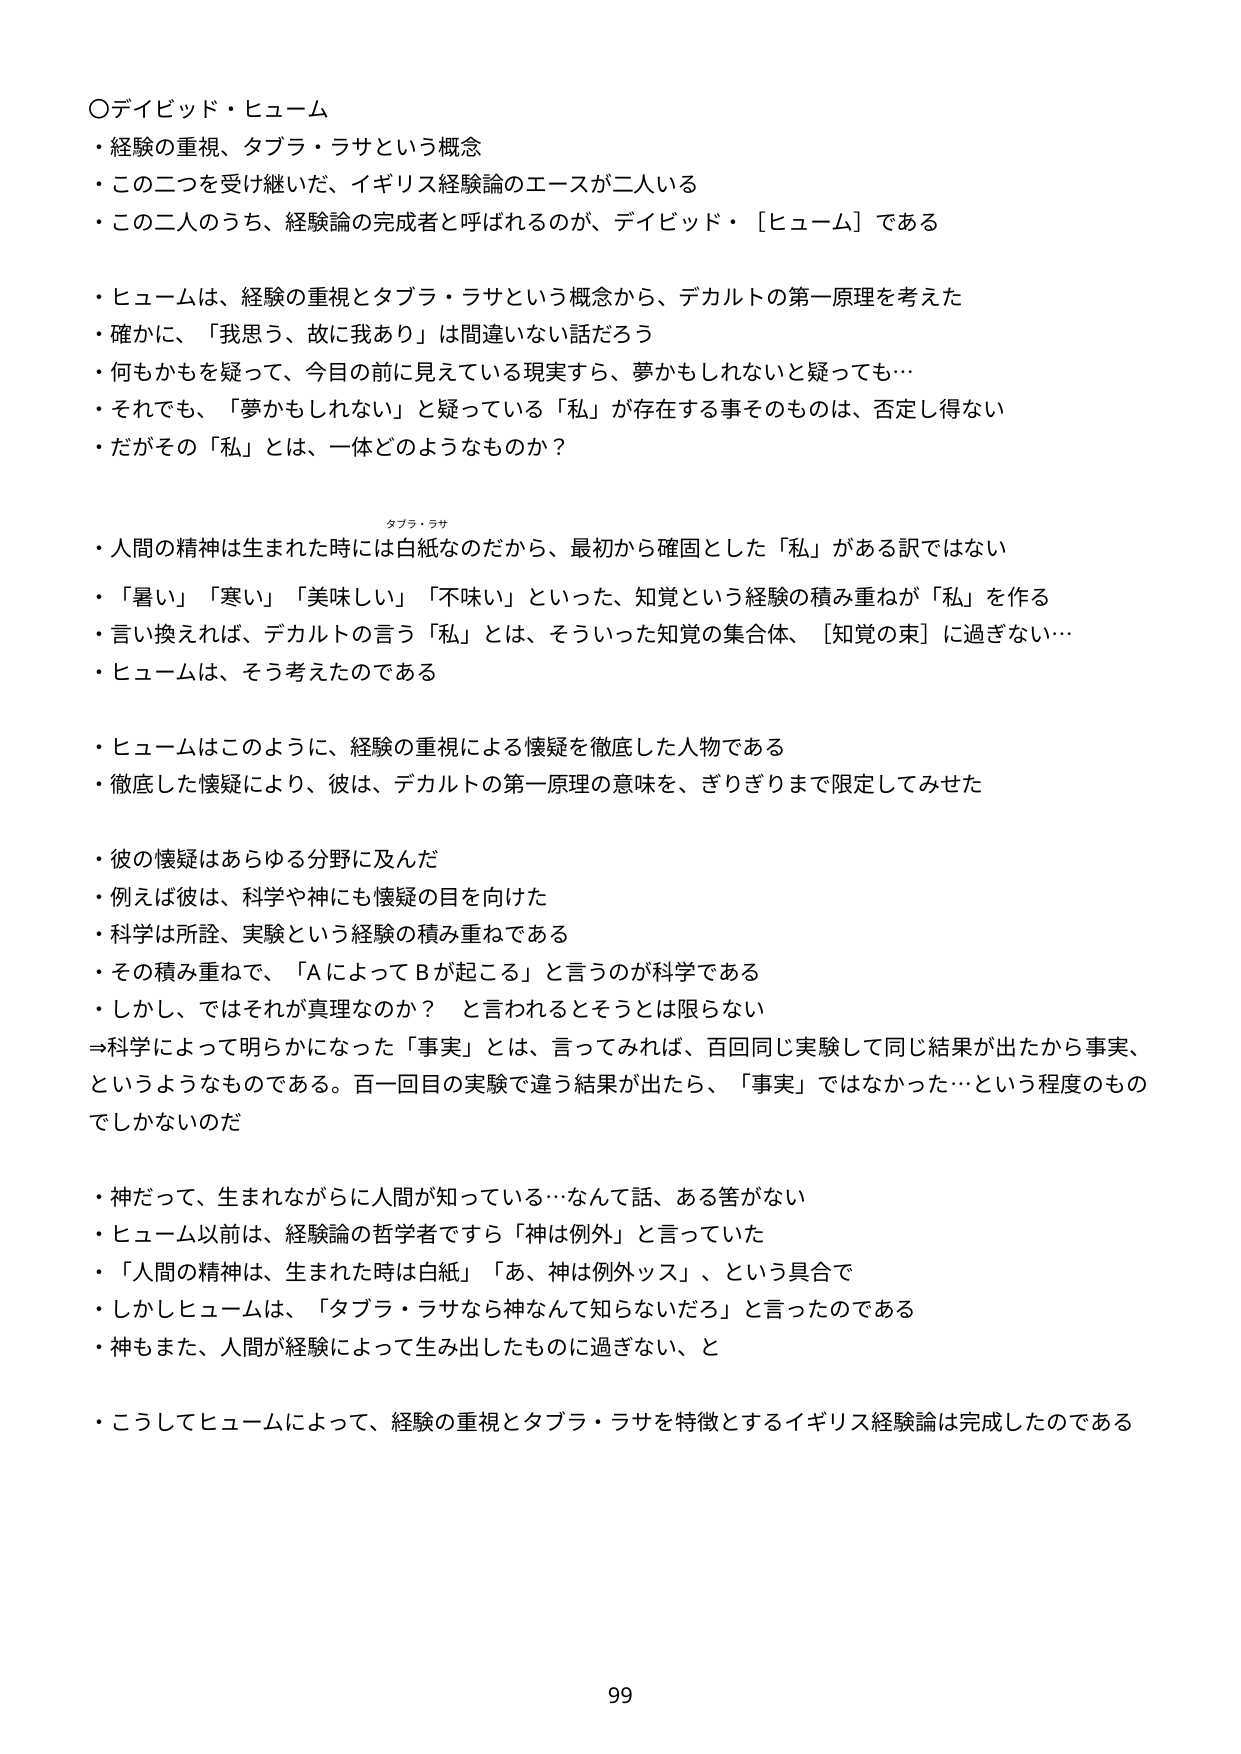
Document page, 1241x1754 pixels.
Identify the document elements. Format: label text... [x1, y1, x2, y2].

text ・経験の重視、タブラ・ラサという概念 [89, 127, 1152, 164]
text ・その積み重ねで、「AによってBが起こる」と言うのが科学である [89, 952, 1152, 989]
text ・ヒュームはこのように、経験の重視による懐疑を徹底した人物である [89, 727, 1152, 764]
text ・人間の精神は生まれた時にのだから、最初から確固とした「私」がある訳ではない [89, 502, 1152, 577]
text ・それでも、「夢かもしれない」と疑っている「私」が存在する事そのものは、否定し得ない [89, 389, 1152, 427]
text ・彼の懐疑はあらゆる分野に及んだ [89, 839, 1152, 877]
text ・「暑い」「寒い」「美味しい」「不味い」といった、知覚という経験の積み重ねが「私」を作る [89, 577, 1152, 614]
text ・ヒューム以前は、経験論の哲学者ですら「神は例外」と言っていた [89, 1214, 1152, 1252]
text ・こうしてヒュームによって、経験の重視とタブラ・ラサを特徴とするイギリス経験論は完成したのである [89, 1402, 1152, 1439]
text ・この二つを受け継いだ、イギリス経験論のエースが二人いる [89, 164, 1152, 202]
text ・だがその「私」とは、一体どのようなものか？ [89, 427, 1152, 464]
text ・「人間の精神は、生まれた時は白紙」「あ、神は例外ッス」、という具合で [89, 1252, 1152, 1289]
text ・ヒュームは、経験の重視とタブラ・ラサという概念から、デカルトの第一原理を考えた [89, 277, 1152, 314]
text ・例えば彼は、科学や神にも懐疑の目を向けた [89, 877, 1152, 914]
text ・この二人のうち、経験論の完成者と呼ばれるのが、デイビッド・［ヒューム］である [89, 202, 1152, 239]
text ・しかし、ではそれが真理なのか？ と言われるとそうとは限らない [89, 989, 1152, 1027]
subtitle 〇デイビッド・ヒューム [89, 89, 1152, 127]
text ・科学は所詮、実験という経験の積み重ねである [89, 914, 1152, 952]
text ・しかしヒュームは、「タブラ・ラサなら神なんて知らないだろ」と言ったのである [89, 1289, 1152, 1327]
text ・言い換えれば、デカルトの言う「私」とは、そういった知覚の集合体、［知覚の束］に過ぎない… [89, 614, 1152, 652]
text ・神だって、生まれながらに人間が知っている…なんて話、ある筈がない [89, 1177, 1152, 1214]
text ・確かに、「我思う、故に我あり」は間違いない話だろう [89, 314, 1152, 352]
text ⇒科学によって明らかになった「事実」とは、言ってみれば、百回同じ実験して同じ結果が出たから事実、というようなものである。百一回目の実験で違う結果が出たら、「事実」ではなかった…という程度のものでしかないのだ [89, 1027, 1152, 1139]
text ・神もまた、人間が経験によって生み出したものに過ぎない、と [89, 1327, 1152, 1364]
text ・ヒュームは、そう考えたのである [89, 652, 1152, 689]
text ・徹底した懐疑により、彼は、デカルトの第一原理の意味を、ぎりぎりまで限定してみせた [89, 764, 1152, 802]
text ・何もかもを疑って、今目の前に見えている現実すら、夢かもしれないと疑っても… [89, 352, 1152, 389]
